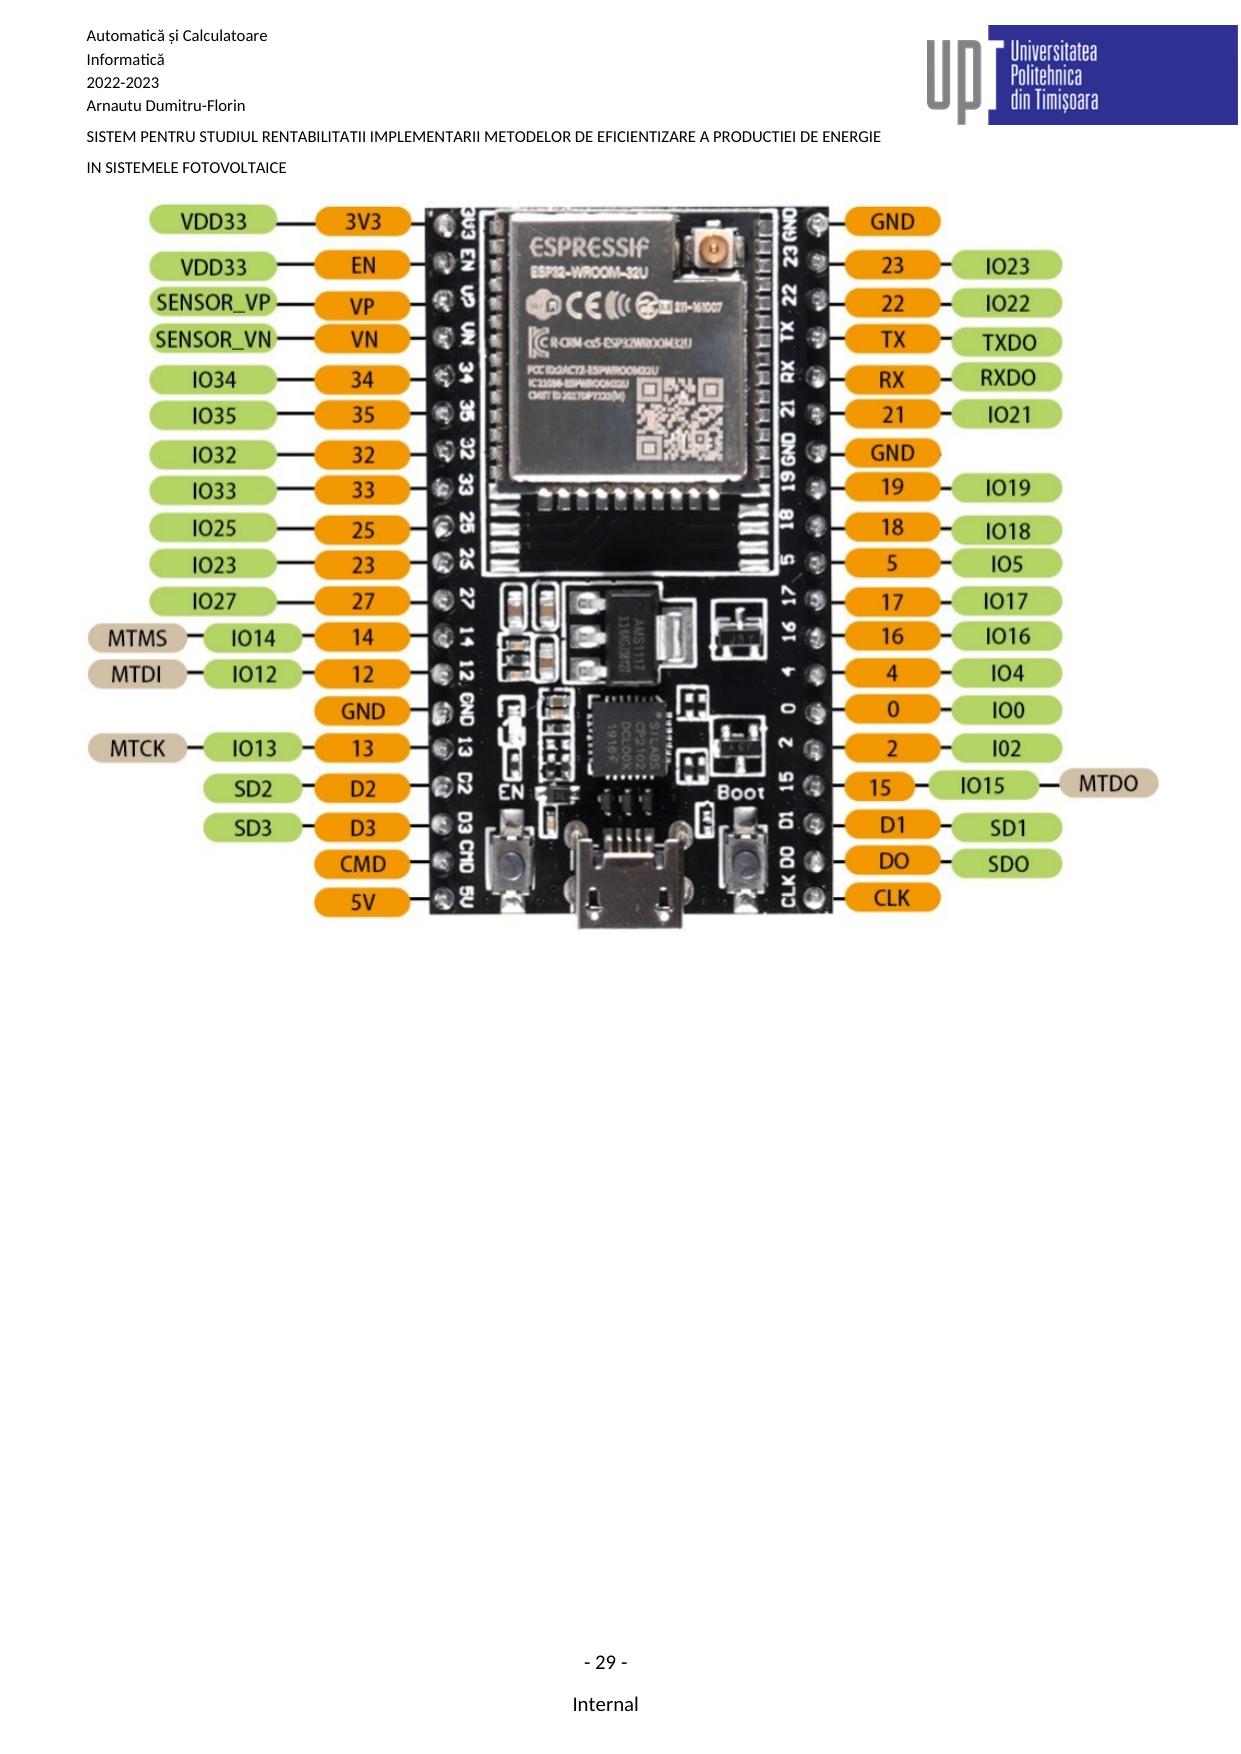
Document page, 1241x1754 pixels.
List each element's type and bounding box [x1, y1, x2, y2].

picture [927, 25, 1238, 125]
picture [75, 190, 1160, 939]
